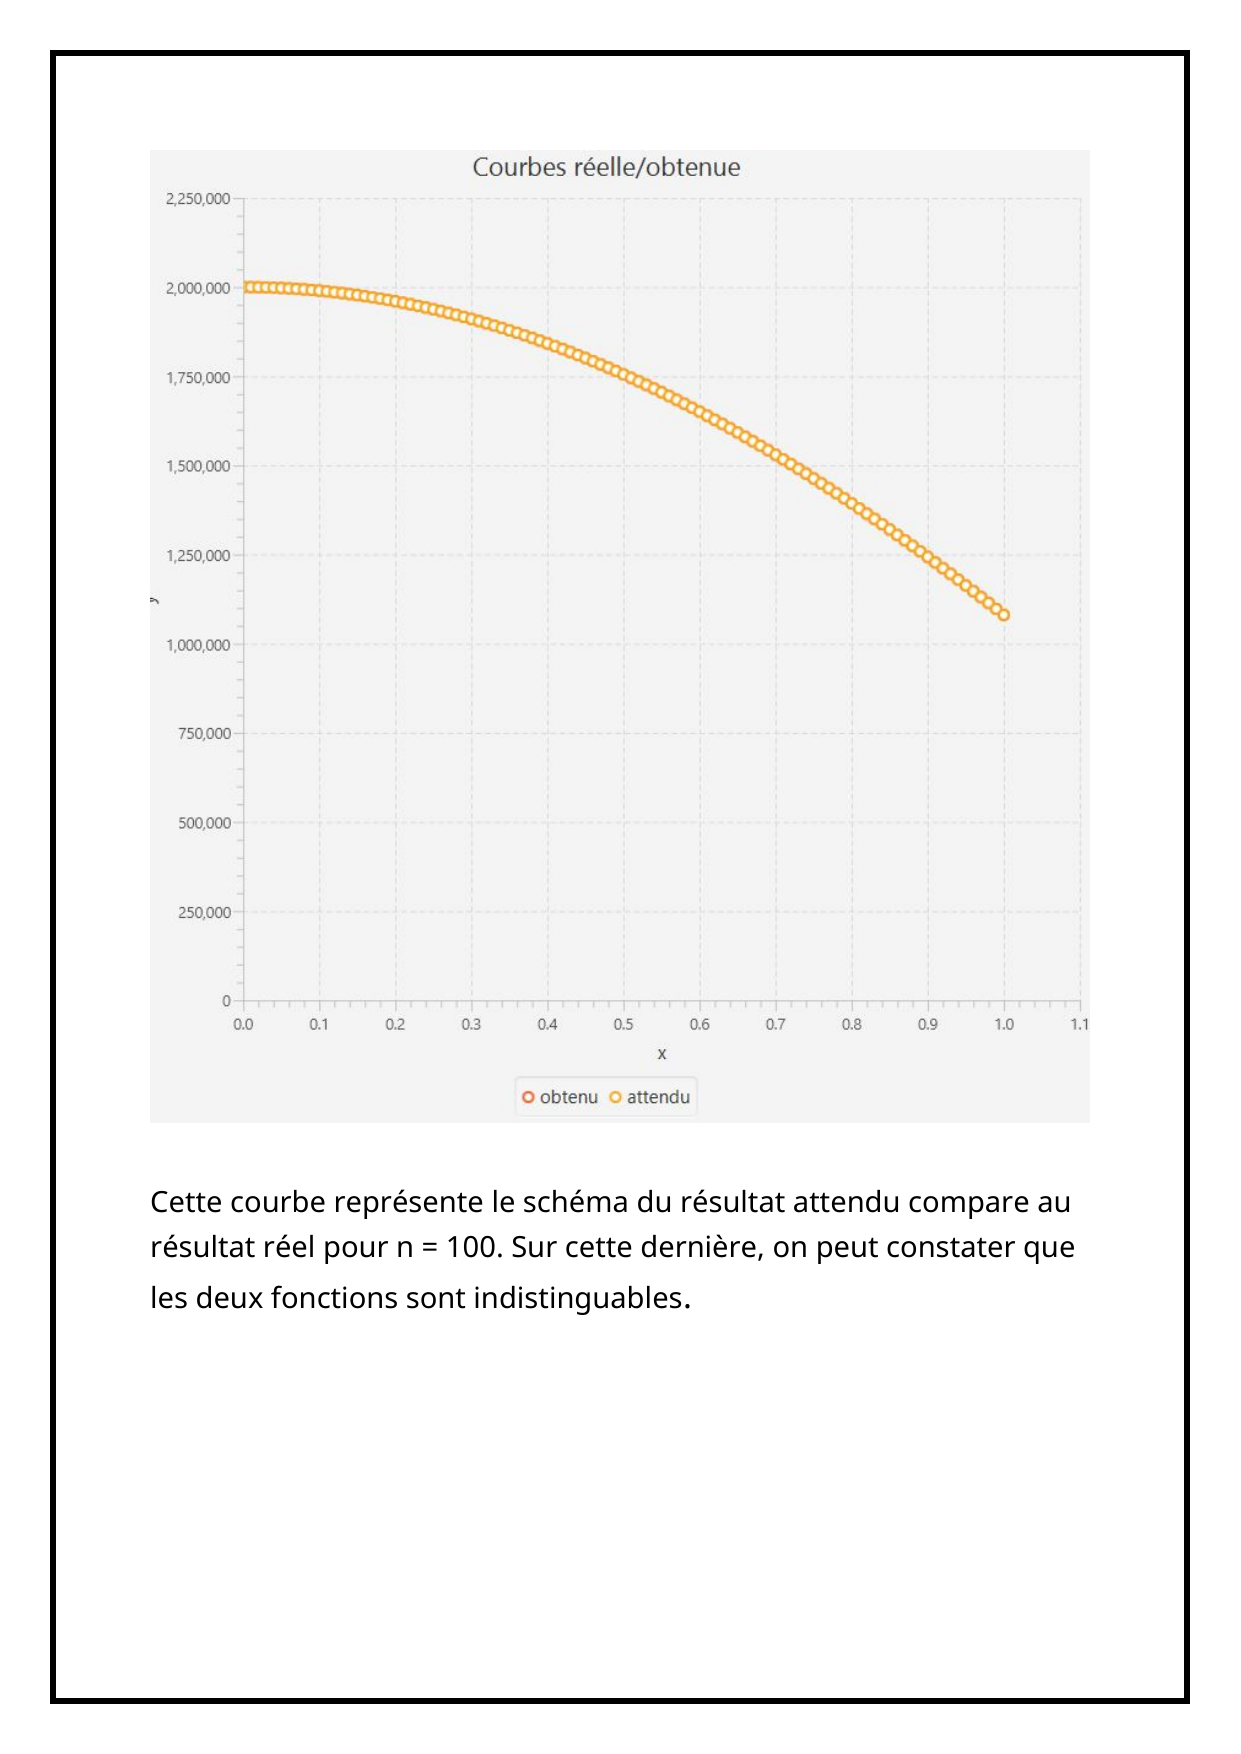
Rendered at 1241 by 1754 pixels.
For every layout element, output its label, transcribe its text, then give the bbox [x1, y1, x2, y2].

picture [150, 150, 1091, 1123]
text Cette courbe représente le schéma du résultat attendu compare au résultat réel pour n = 100. Sur cette dernière, on peut constater que les deux fonctions sont indistinguables. [150, 1181, 1090, 1318]
